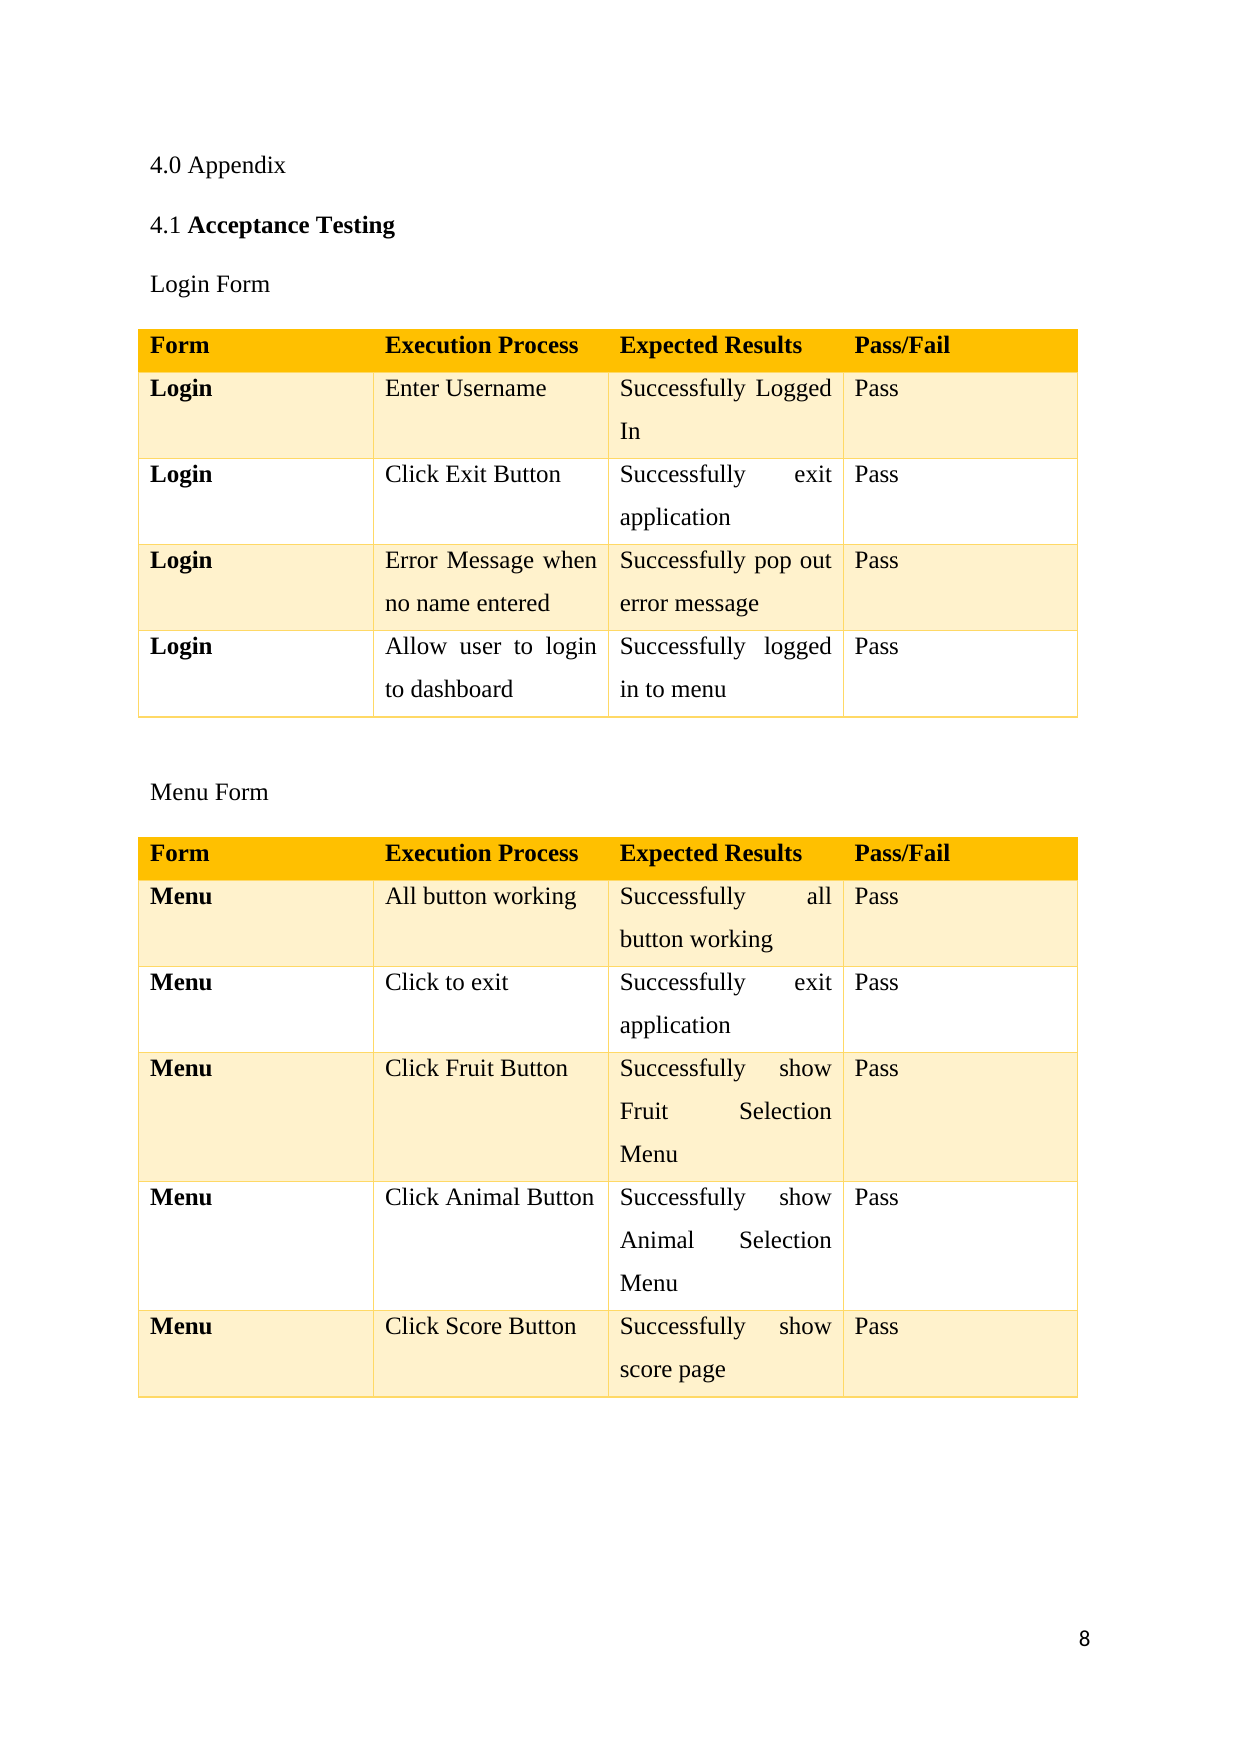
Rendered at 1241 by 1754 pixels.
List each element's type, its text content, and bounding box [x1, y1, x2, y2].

table_cell Successfully show Fruit Selection Menu [609, 1053, 843, 1181]
table_cell Successfully show score page [609, 1311, 843, 1396]
table_cell Pass [844, 1182, 1077, 1310]
table_cell Pass [844, 1311, 1077, 1396]
table_cell Menu [139, 881, 373, 966]
table_cell Pass [844, 967, 1077, 1052]
table_cell Pass [844, 545, 1077, 630]
table_cell Click to exit [374, 967, 608, 1052]
table_cell Pass [844, 373, 1077, 458]
table_cell Successfully logged in to menu [609, 631, 843, 716]
text Menu Form [150, 777, 1090, 806]
table_header Form [139, 838, 373, 880]
table_cell Menu [139, 1182, 373, 1310]
table_cell Successfully exit application [609, 459, 843, 544]
table_cell Menu [139, 967, 373, 1052]
table_cell Pass [844, 1053, 1077, 1181]
table_cell All button working [374, 881, 608, 966]
table_header Pass/Fail [844, 330, 1077, 372]
table_cell Menu [139, 1053, 373, 1181]
table_cell Successfully pop out error message [609, 545, 843, 630]
table_cell Click Score Button [374, 1311, 608, 1396]
table_cell Successfully exit application [609, 967, 843, 1052]
table_cell Pass [844, 459, 1077, 544]
table_cell Successfully show Animal Selection Menu [609, 1182, 843, 1310]
text 4.0 Appendix [150, 150, 1090, 179]
table_cell Click Animal Button [374, 1182, 608, 1310]
table_cell Menu [139, 1311, 373, 1396]
table_header Execution Process [374, 330, 608, 372]
table_cell Pass [844, 631, 1077, 716]
table_header Execution Process [374, 838, 608, 880]
text 4.1 Acceptance Testing [150, 210, 1090, 238]
table_cell Pass [844, 881, 1077, 966]
table_cell Login [139, 545, 373, 630]
table_cell Enter Username [374, 373, 608, 458]
table_header Pass/Fail [844, 838, 1077, 880]
table_cell Click Exit Button [374, 459, 608, 544]
table_header Expected Results [609, 838, 843, 880]
text Login Form [150, 269, 1090, 298]
table_cell Login [139, 459, 373, 544]
table_header Expected Results [609, 330, 843, 372]
table_cell Error Message when no name entered [374, 545, 608, 630]
table_cell Login [139, 373, 373, 458]
table_cell Successfully all button working [609, 881, 843, 966]
table_cell Click Fruit Button [374, 1053, 608, 1181]
table_cell Successfully Logged In [609, 373, 843, 458]
table_cell Allow user to login to dashboard [374, 631, 608, 716]
table_header Form [139, 330, 373, 372]
table_cell Login [139, 631, 373, 716]
